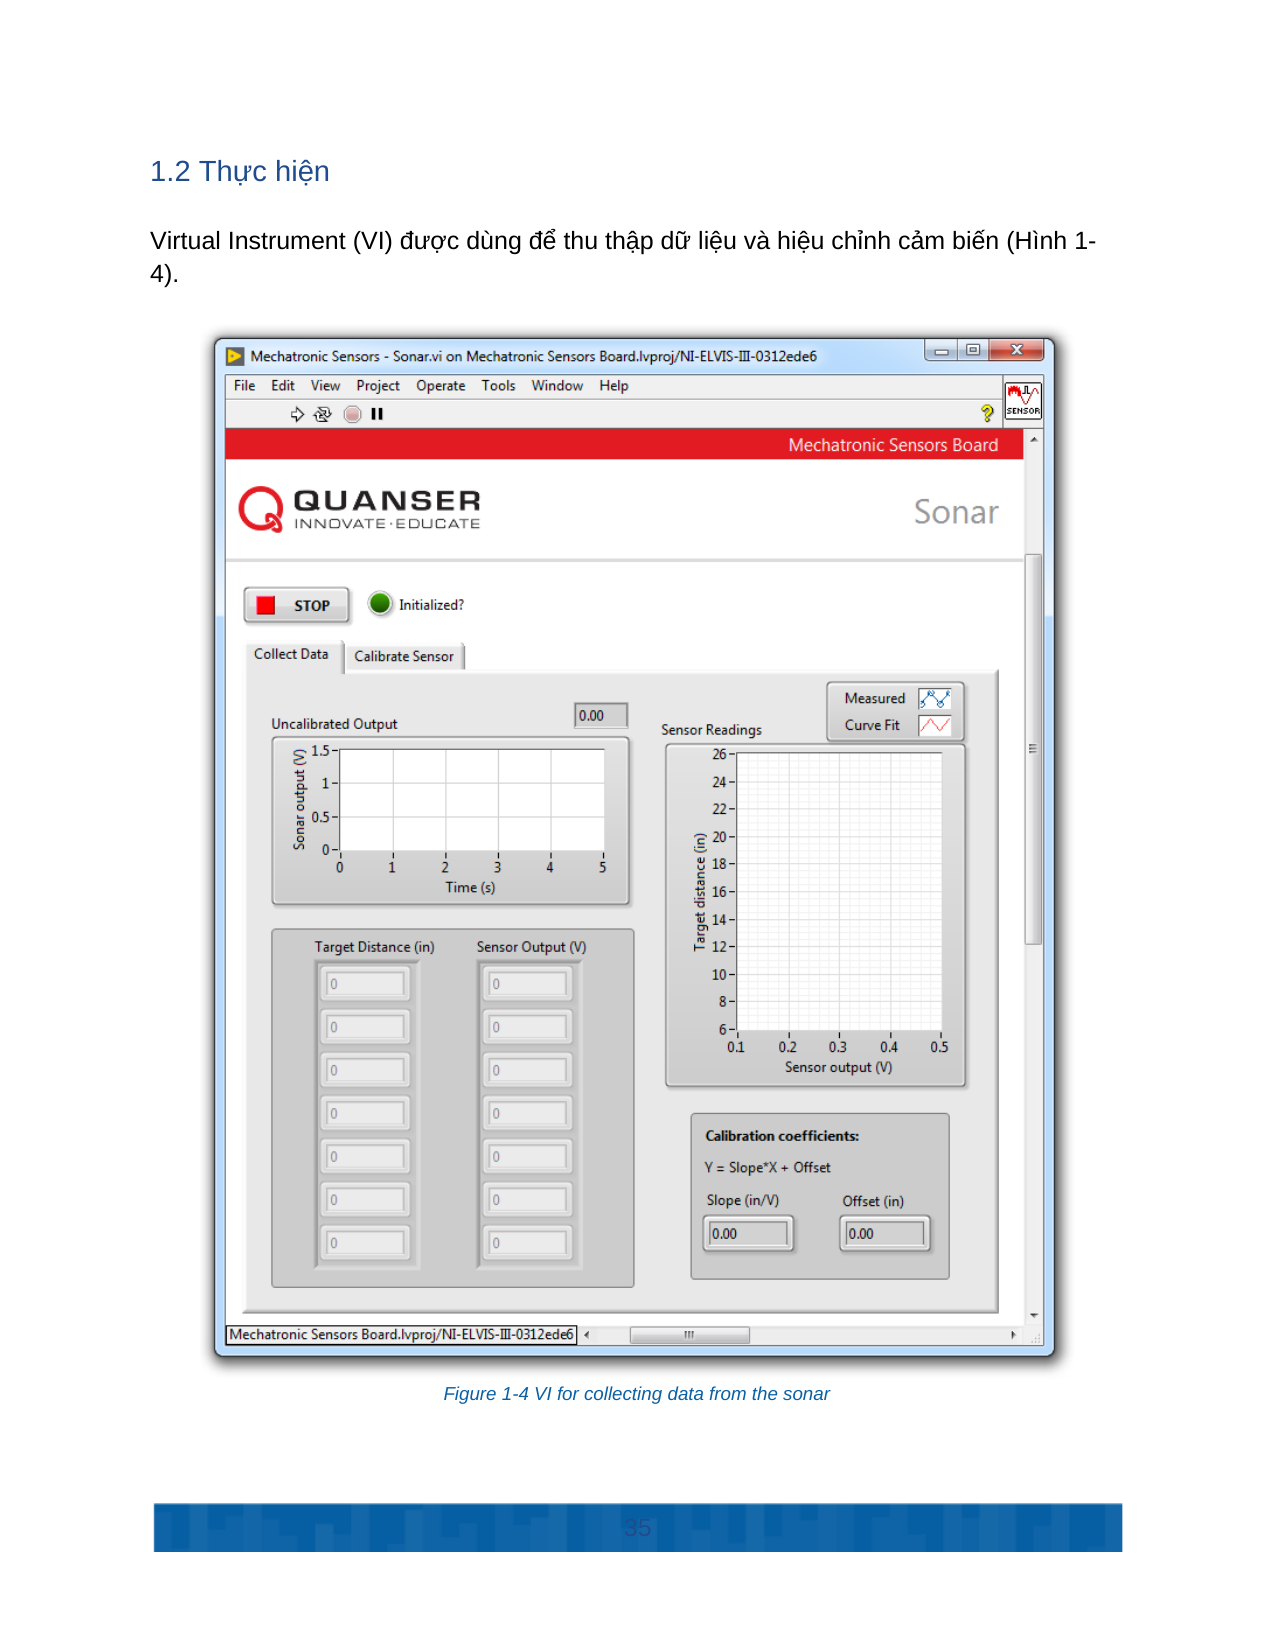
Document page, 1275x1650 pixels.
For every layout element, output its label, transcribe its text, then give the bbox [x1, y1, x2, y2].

text Figure 1-4 VI for collecting data from the sonar [150, 1383, 1125, 1404]
subtitle 1.2 Thực hiện [150, 154, 1125, 188]
picture [199, 324, 1076, 1379]
picture [153, 1503, 1123, 1552]
text Virtual Instrument (VI) được dùng để thu thập dữ liệu và hiệu chỉnh cảm biến (Hình 1-4). [150, 226, 1125, 287]
